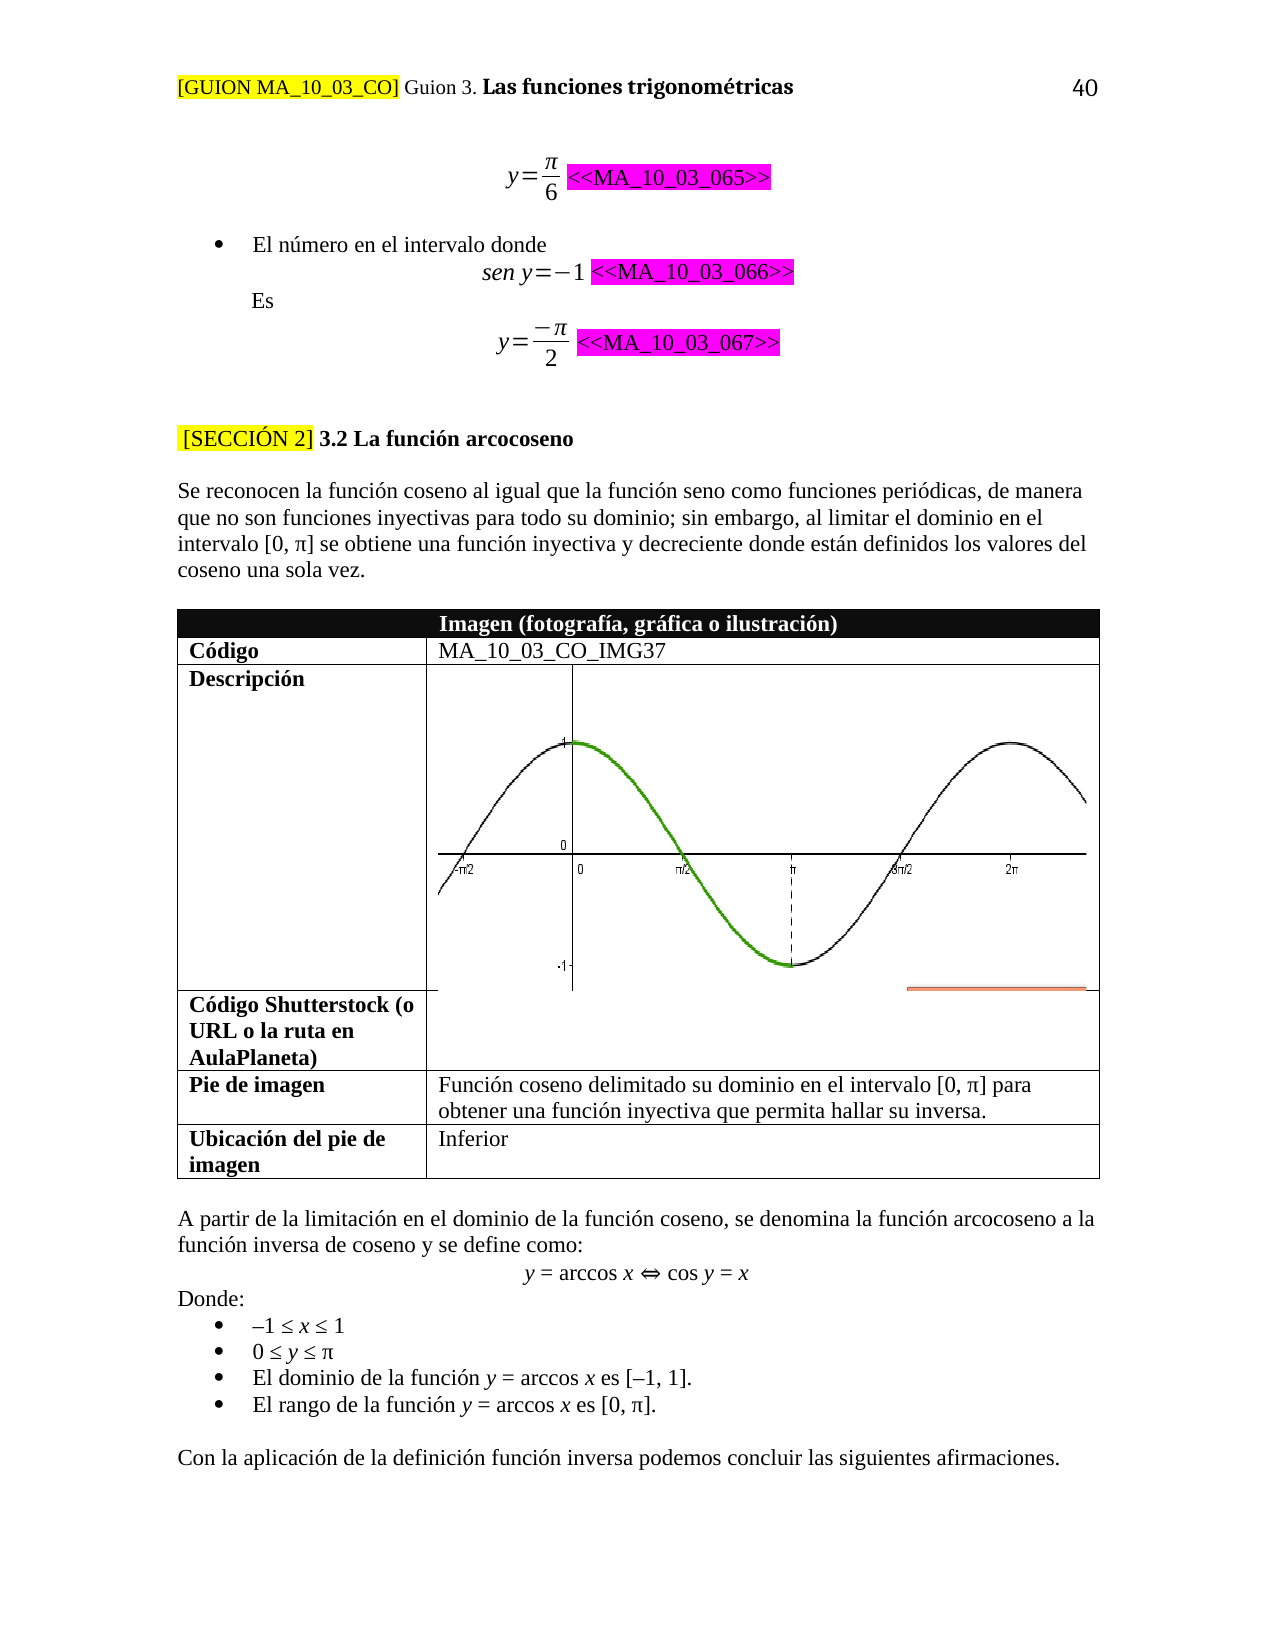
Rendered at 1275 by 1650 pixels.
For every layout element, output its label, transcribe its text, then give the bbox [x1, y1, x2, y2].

text <<MA_10_03_066>> [177, 258, 1098, 287]
text [SECCIÓN 2] 3.2 La función arcocoseno [313, 425, 1098, 451]
text Con la aplicación de la definición función inversa podemos concluir las siguientes afirmaciones. [177, 1443, 1098, 1470]
table_header Imagen (fotografía, gráfica o ilustración) [178, 610, 1099, 637]
text Donde: [177, 1285, 1098, 1312]
list –1 ≤ x ≤ 1 [215, 1312, 1098, 1338]
table_cell [427, 665, 438, 990]
text <<MA_10_03_067>> [177, 313, 1098, 372]
table_cell Código [178, 638, 426, 664]
text Se reconocen la función coseno al igual que la función seno como funciones periódicas, de manera que no son funciones inyectivas para todo su dominio; sin embargo, al limitar el dominio en el intervalo [0, π] se obtiene una función inyectiva y decreciente donde están definidos los valores del coseno una sola vez. [177, 477, 1098, 583]
text <<MA_10_03_065>> [177, 148, 1098, 207]
list El dominio de la función y = arccos x es [–1, 1]. [215, 1364, 1098, 1391]
text y = arccos x ⇔ cos y = x [177, 1258, 1098, 1285]
table_cell Descripción [178, 665, 426, 990]
table_cell [427, 991, 1099, 1070]
table_cell Código Shutterstock (o URL o la ruta en AulaPlaneta) [178, 991, 426, 1070]
list El número en el intervalo donde [215, 232, 1098, 258]
list El rango de la función y = arccos x es [0, π]. [215, 1391, 1098, 1417]
picture [438, 665, 1087, 991]
table_cell Pie de imagen [178, 1071, 426, 1124]
table_cell Función coseno delimitado su dominio en el intervalo [0, π] para obtener una función inyectiva que permita hallar su inversa. [427, 1071, 1099, 1124]
table_cell Inferior [427, 1125, 1099, 1178]
table_cell Ubicación del pie de imagen [178, 1125, 426, 1178]
text A partir de la limitación en el dominio de la función coseno, se denomina la función arcocoseno a la función inversa de coseno y se define como: [177, 1205, 1098, 1258]
list 0 ≤ y ≤ π [215, 1338, 1098, 1364]
table_cell [1087, 665, 1099, 990]
table_cell MA_10_03_CO_IMG37 [427, 638, 1099, 664]
text Es [177, 287, 1098, 313]
